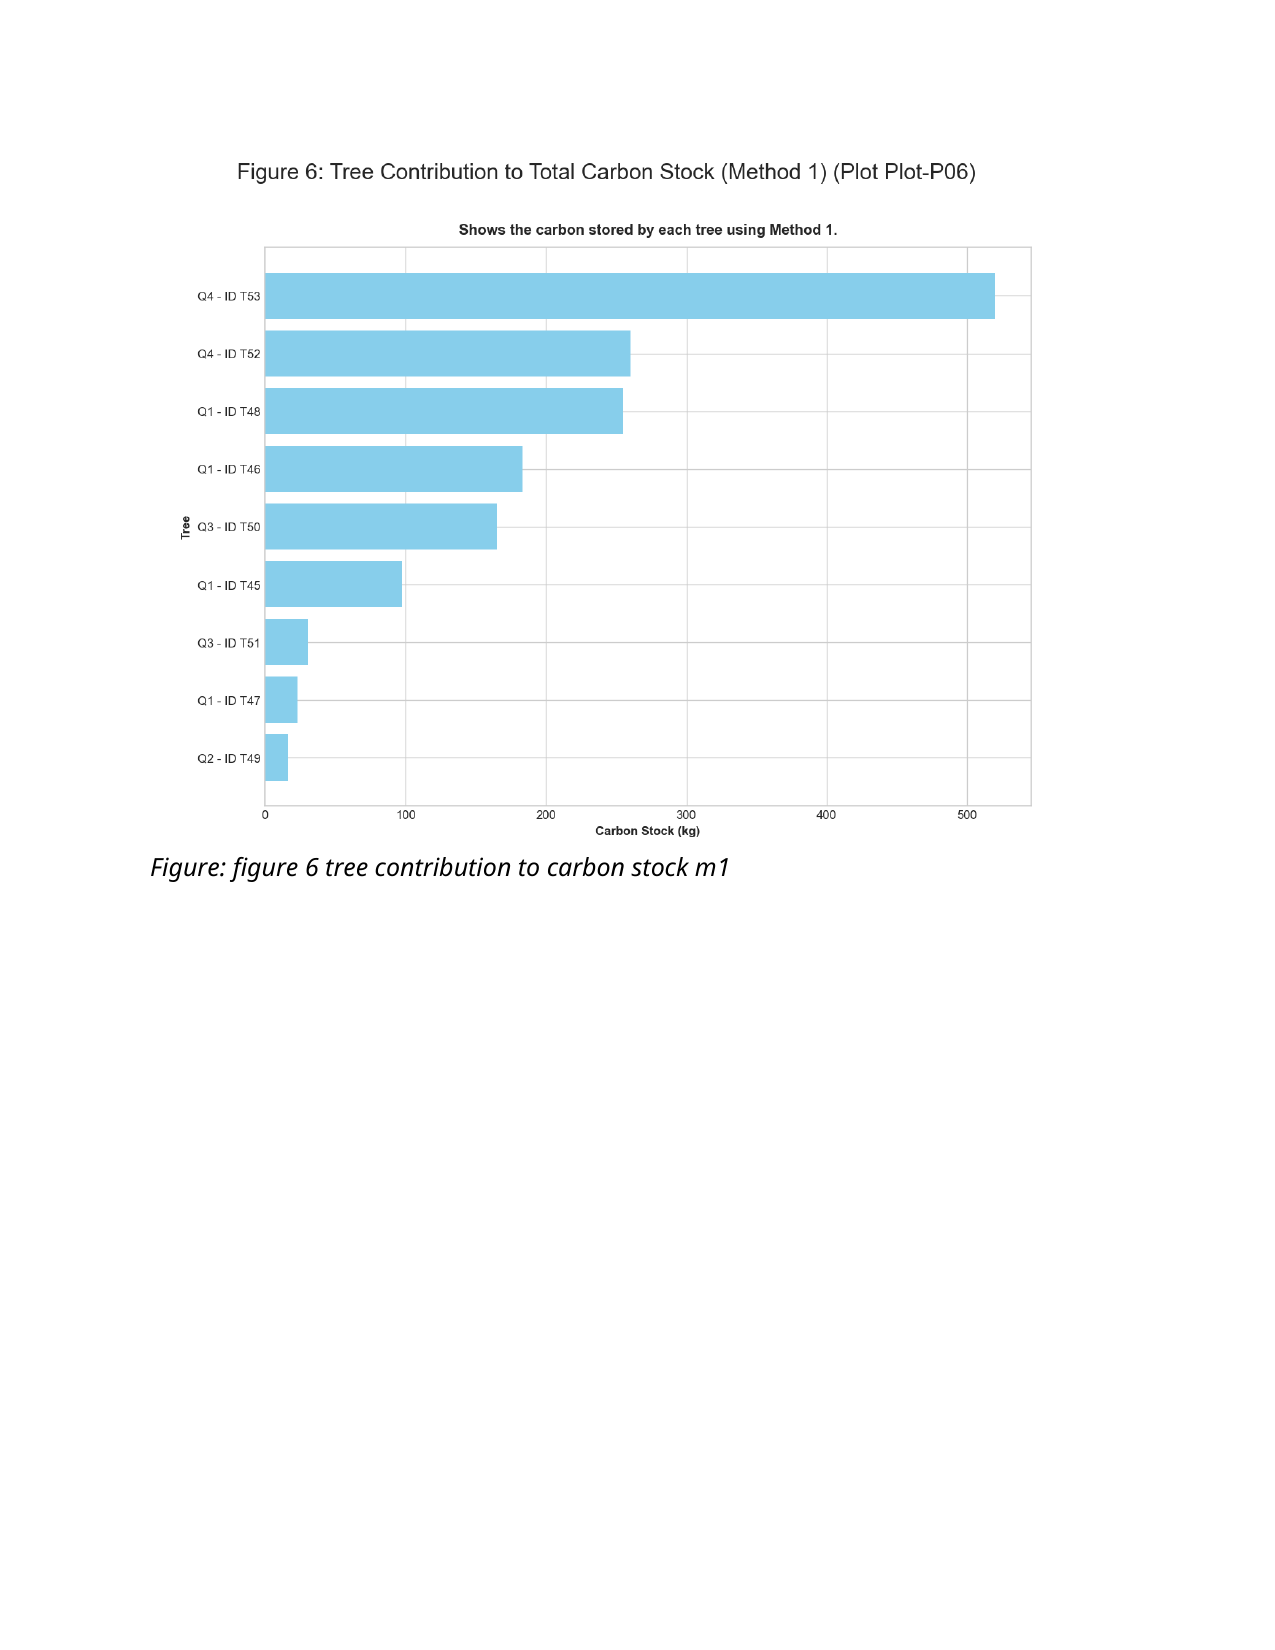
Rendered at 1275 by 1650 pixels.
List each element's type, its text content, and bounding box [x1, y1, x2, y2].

picture [168, 150, 1044, 850]
